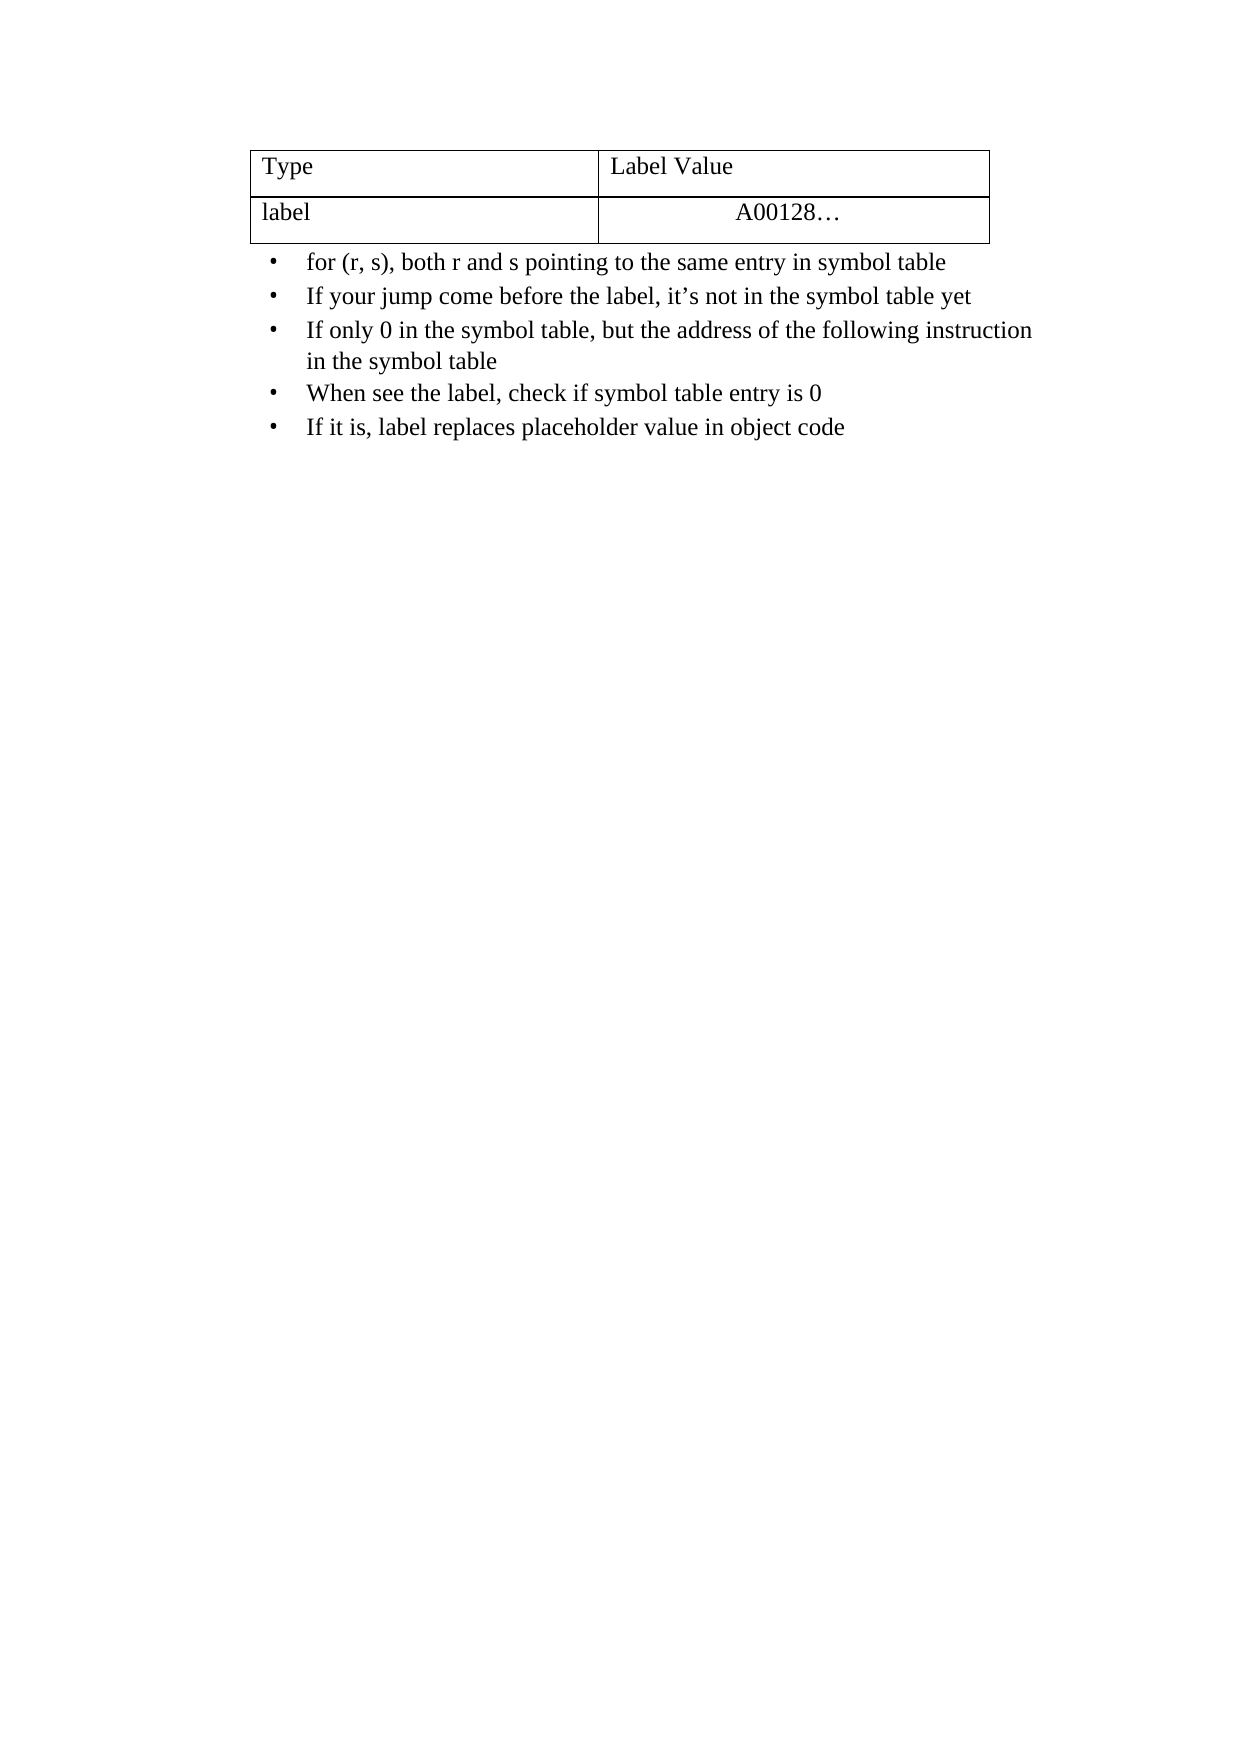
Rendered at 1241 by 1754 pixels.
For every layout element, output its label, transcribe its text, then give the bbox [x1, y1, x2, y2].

list When see the label, check if symbol table entry is 0 [269, 375, 1053, 409]
table_cell A00128… [599, 198, 989, 243]
table_header Label Value [599, 151, 989, 196]
list If your jump come before the label, it’s not in the symbol table yet [269, 278, 1053, 312]
list If it is, label replaces placeholder value in object code [269, 409, 1053, 443]
list If only 0 in the symbol table, but the address of the following instruction in the symbol table [269, 312, 1053, 375]
table_header Type [251, 151, 598, 196]
table_cell label [251, 198, 598, 243]
list for (r, s), both r and s pointing to the same entry in symbol table [269, 244, 1053, 278]
